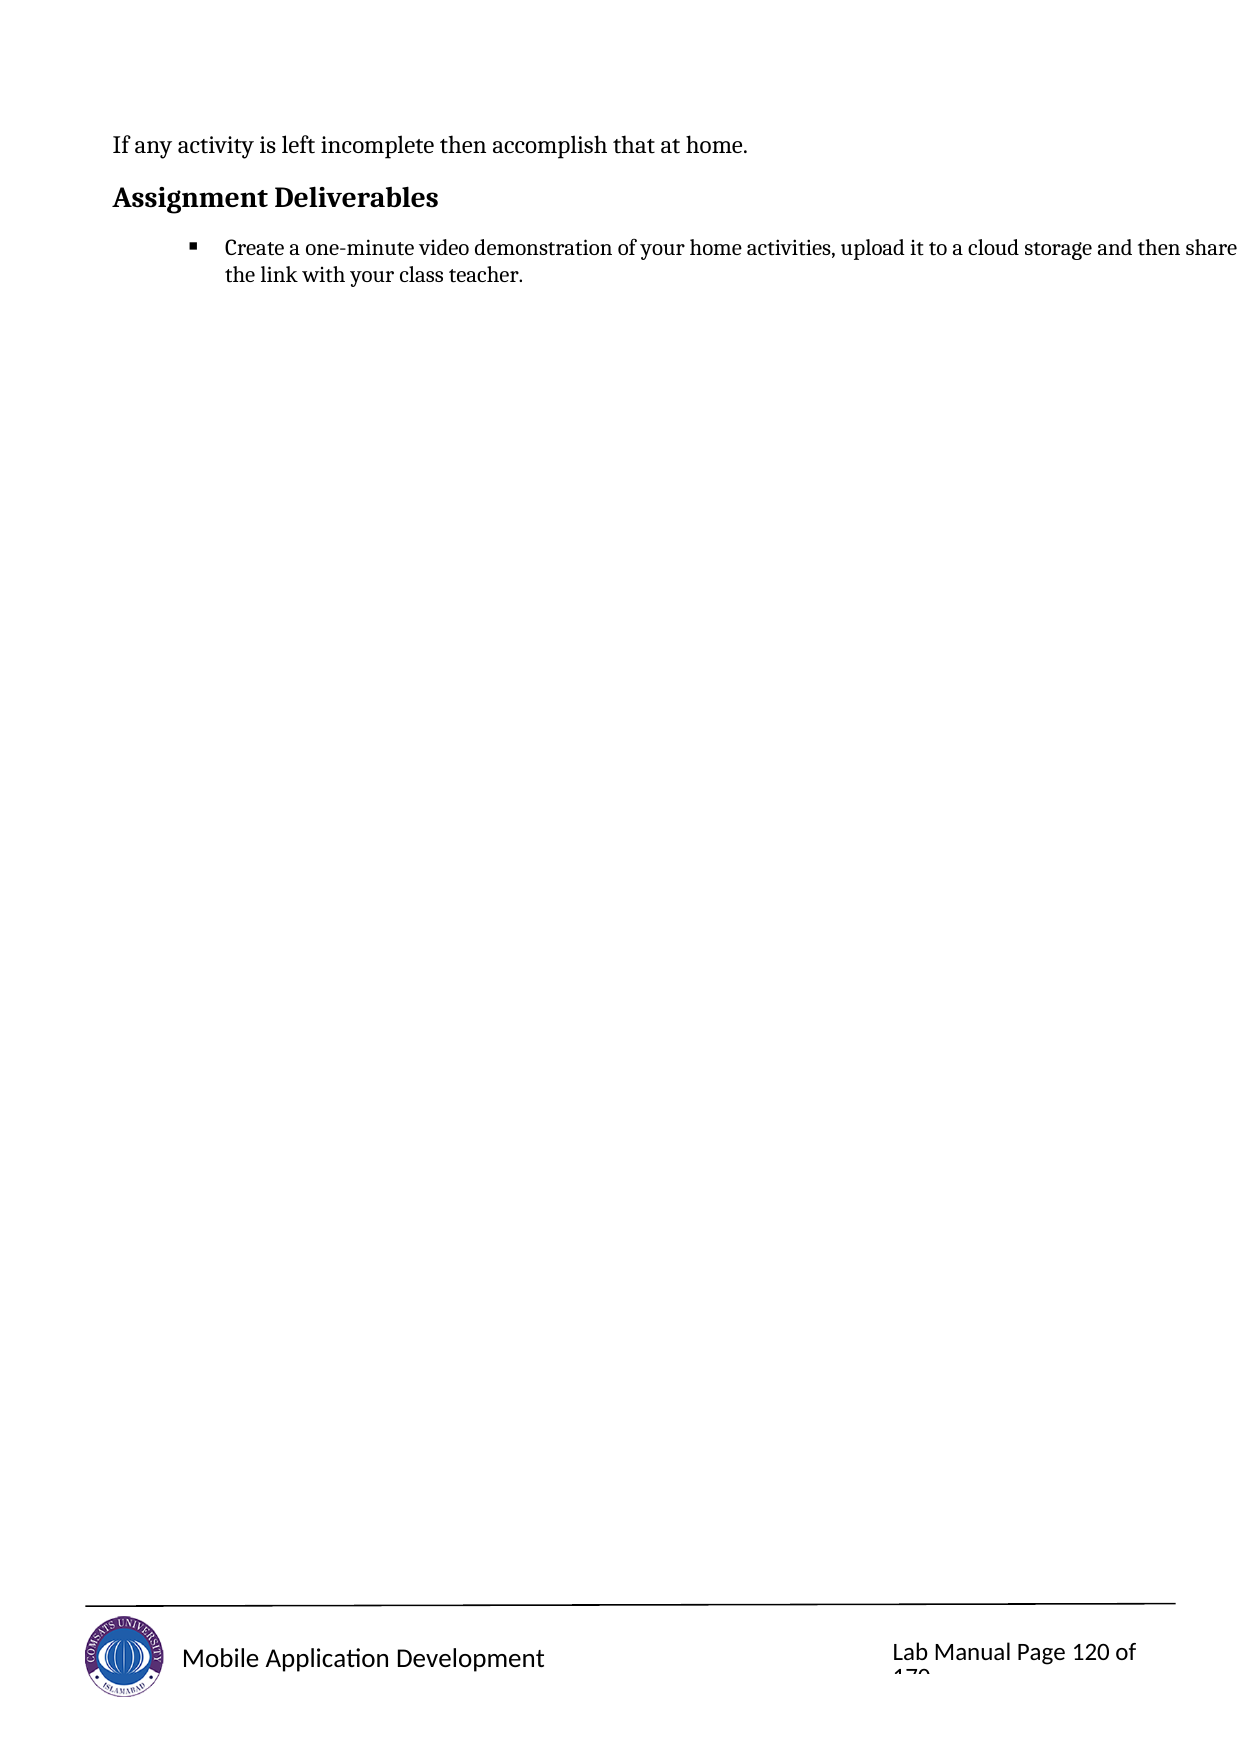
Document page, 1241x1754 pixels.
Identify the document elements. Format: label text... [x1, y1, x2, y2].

picture [85, 1616, 165, 1697]
subtitle Assignment Deliverables [112, 181, 1240, 214]
text If any activity is left incomplete then accomplish that at home. [112, 131, 1152, 160]
list Create a one-minute video demonstration of your home activities, upload it to a cloud storage and then share the link with your class teacher. [187, 235, 1240, 288]
